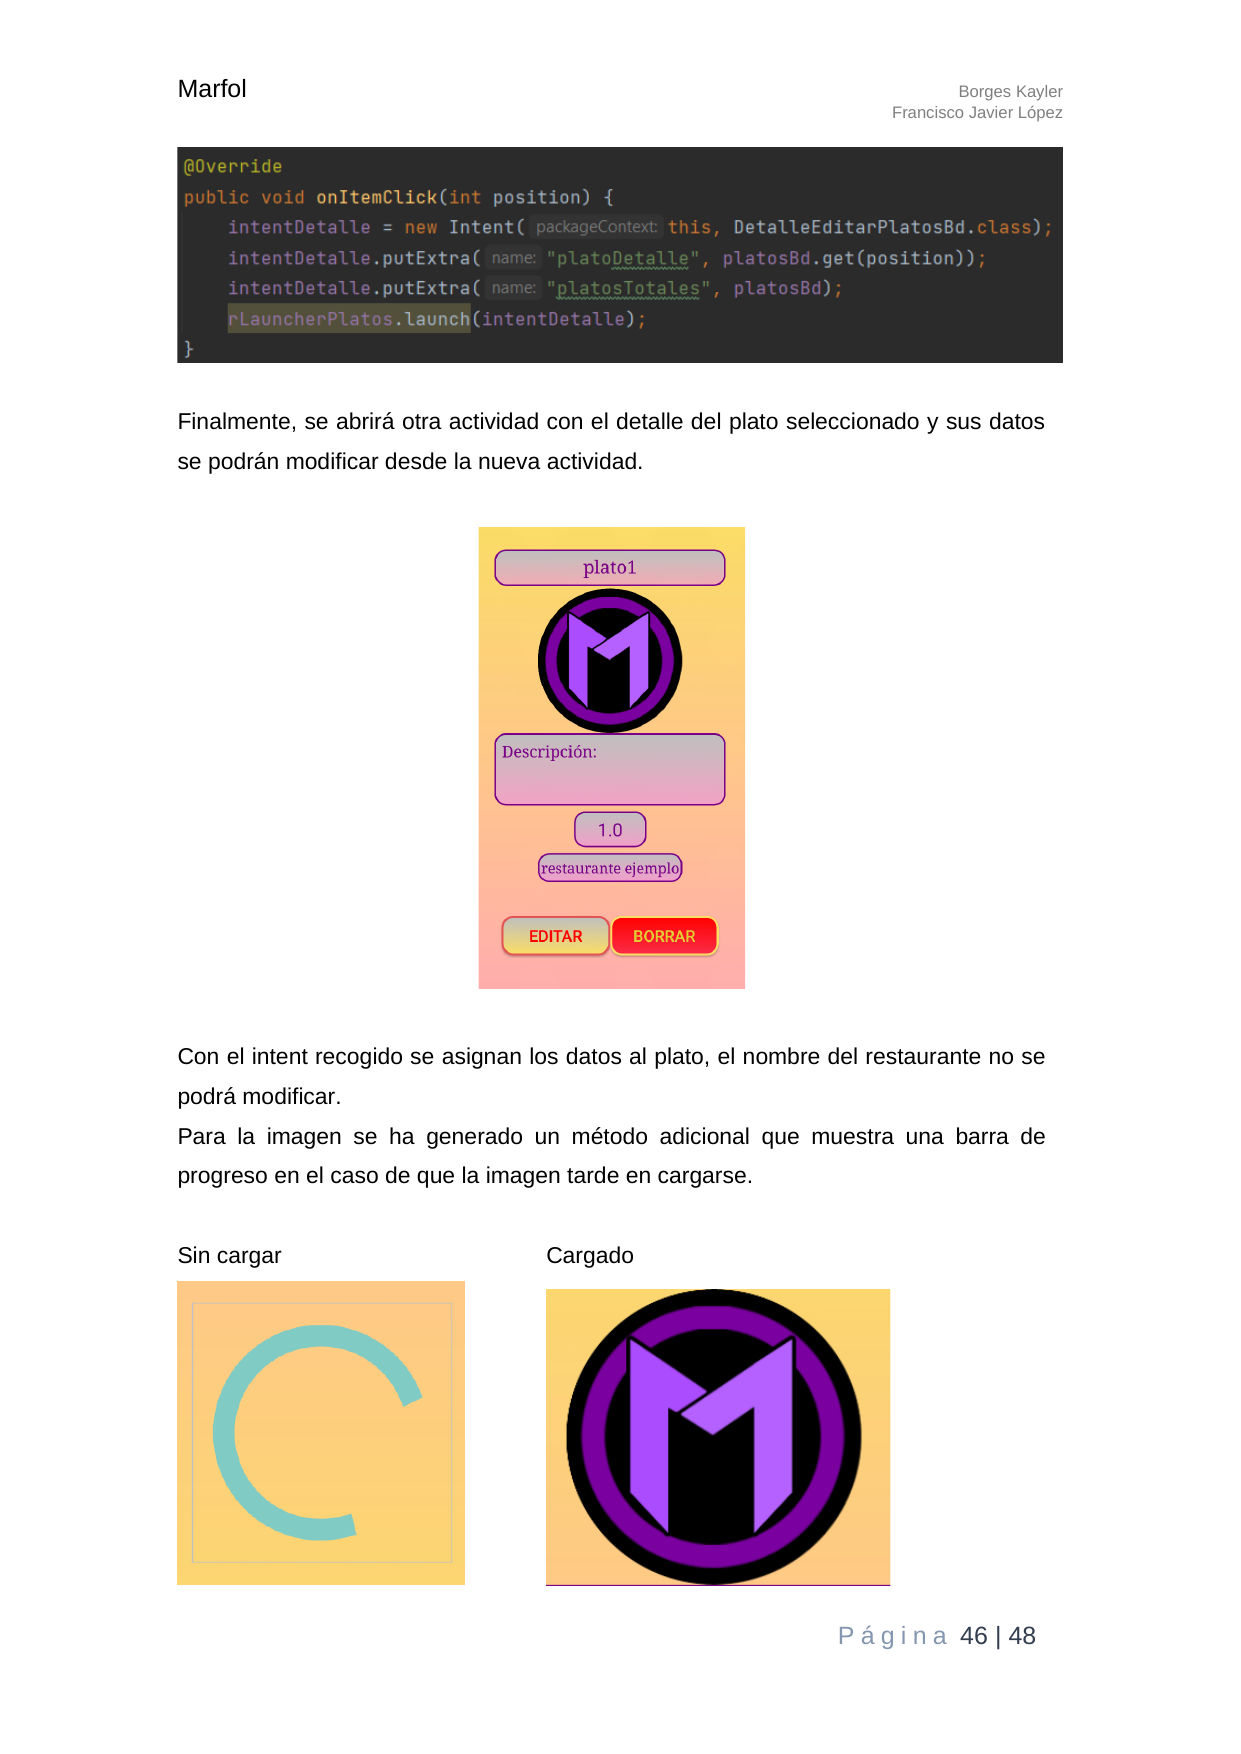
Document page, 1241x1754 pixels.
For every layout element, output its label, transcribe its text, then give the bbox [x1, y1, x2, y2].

picture [177, 1281, 465, 1585]
text Con el intent recogido se asignan los datos al plato, el nombre del restaurante no se podrá modificar. [177, 1043, 1046, 1109]
text Para la imagen se ha generado un método adicional que muestra una barra de progreso en el caso de que la imagen tarde en cargarse. [177, 1123, 1047, 1188]
text Finalmente, se abrirá otra actividad con el detalle del plato seleccionado y sus datos se podrán modificar desde la nueva actividad. [177, 408, 1046, 474]
picture [546, 1289, 891, 1586]
picture [478, 527, 746, 989]
picture [177, 147, 1063, 363]
text Sin cargar Cargado [177, 1242, 1047, 1268]
